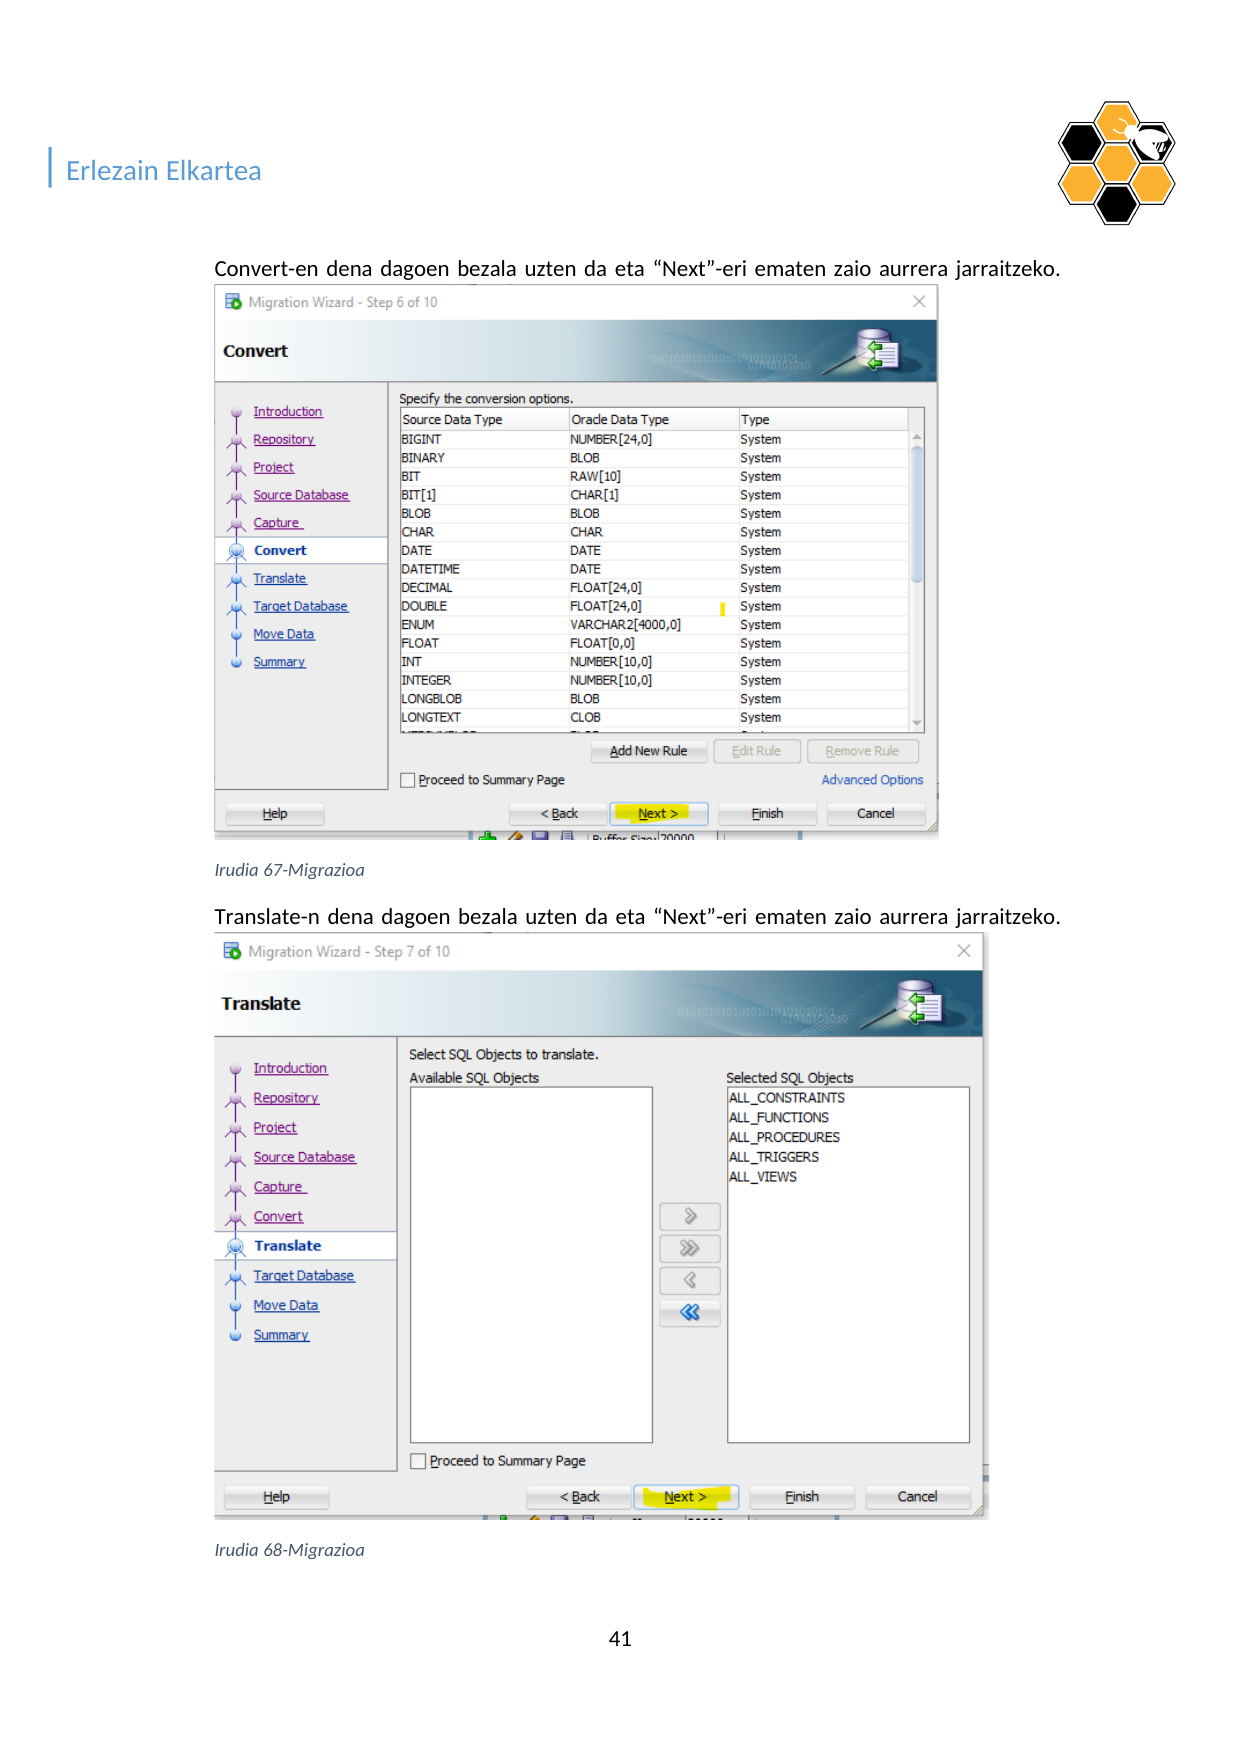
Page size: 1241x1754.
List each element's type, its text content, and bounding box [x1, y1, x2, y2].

picture [1045, 101, 1200, 227]
text Irudia 68-Migrazioa [214, 1538, 1063, 1561]
text Irudia 67-Migrazioa [214, 858, 1063, 881]
picture [214, 284, 939, 840]
picture [214, 932, 990, 1520]
